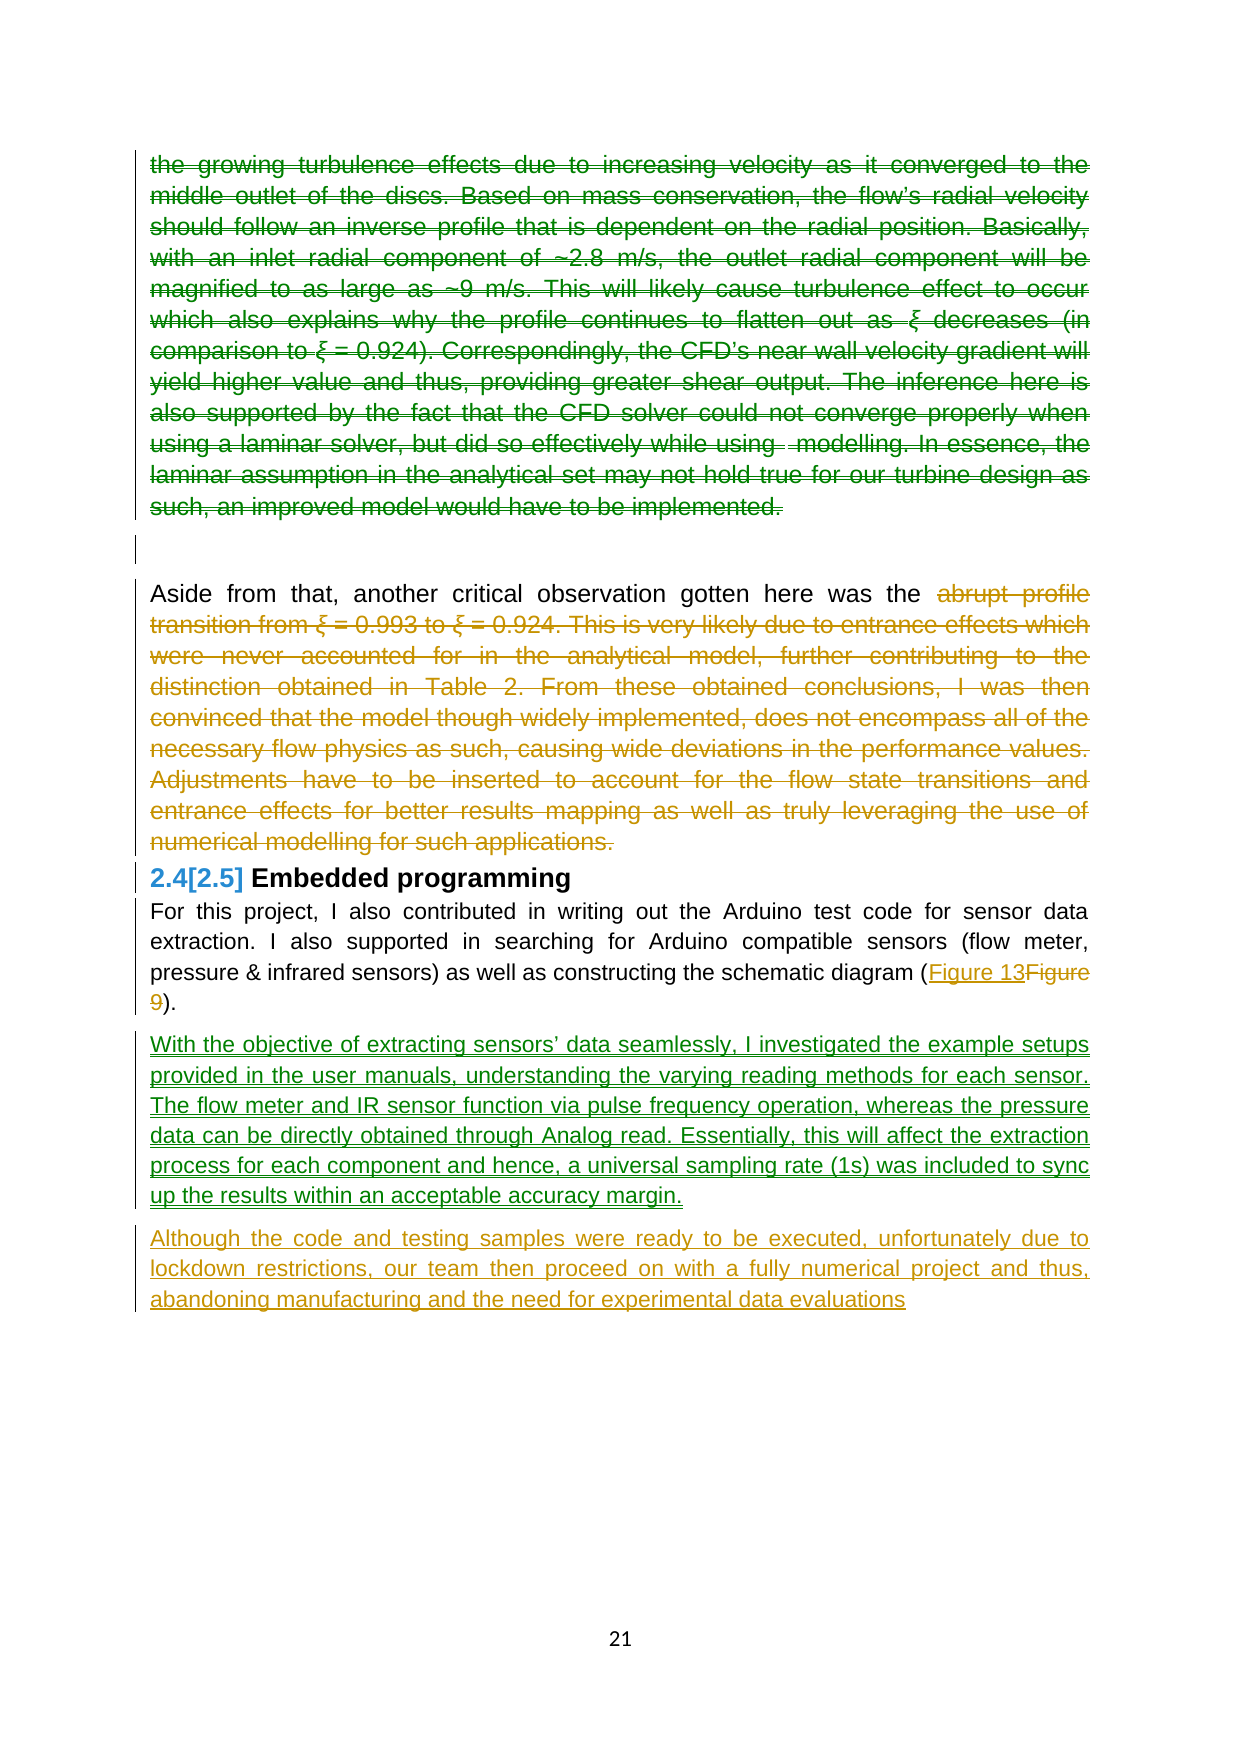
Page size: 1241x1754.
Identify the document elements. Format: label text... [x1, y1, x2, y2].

text For this project, I also contributed in writing out the Arduino test code for sensor data extraction. I also supported in searching for Arduino compatible sensors (flow meter, pressure & infrared sensors) as well as constructing the schematic diagram (). [150, 898, 1090, 1015]
subtitle Embedded programming [150, 862, 1090, 893]
